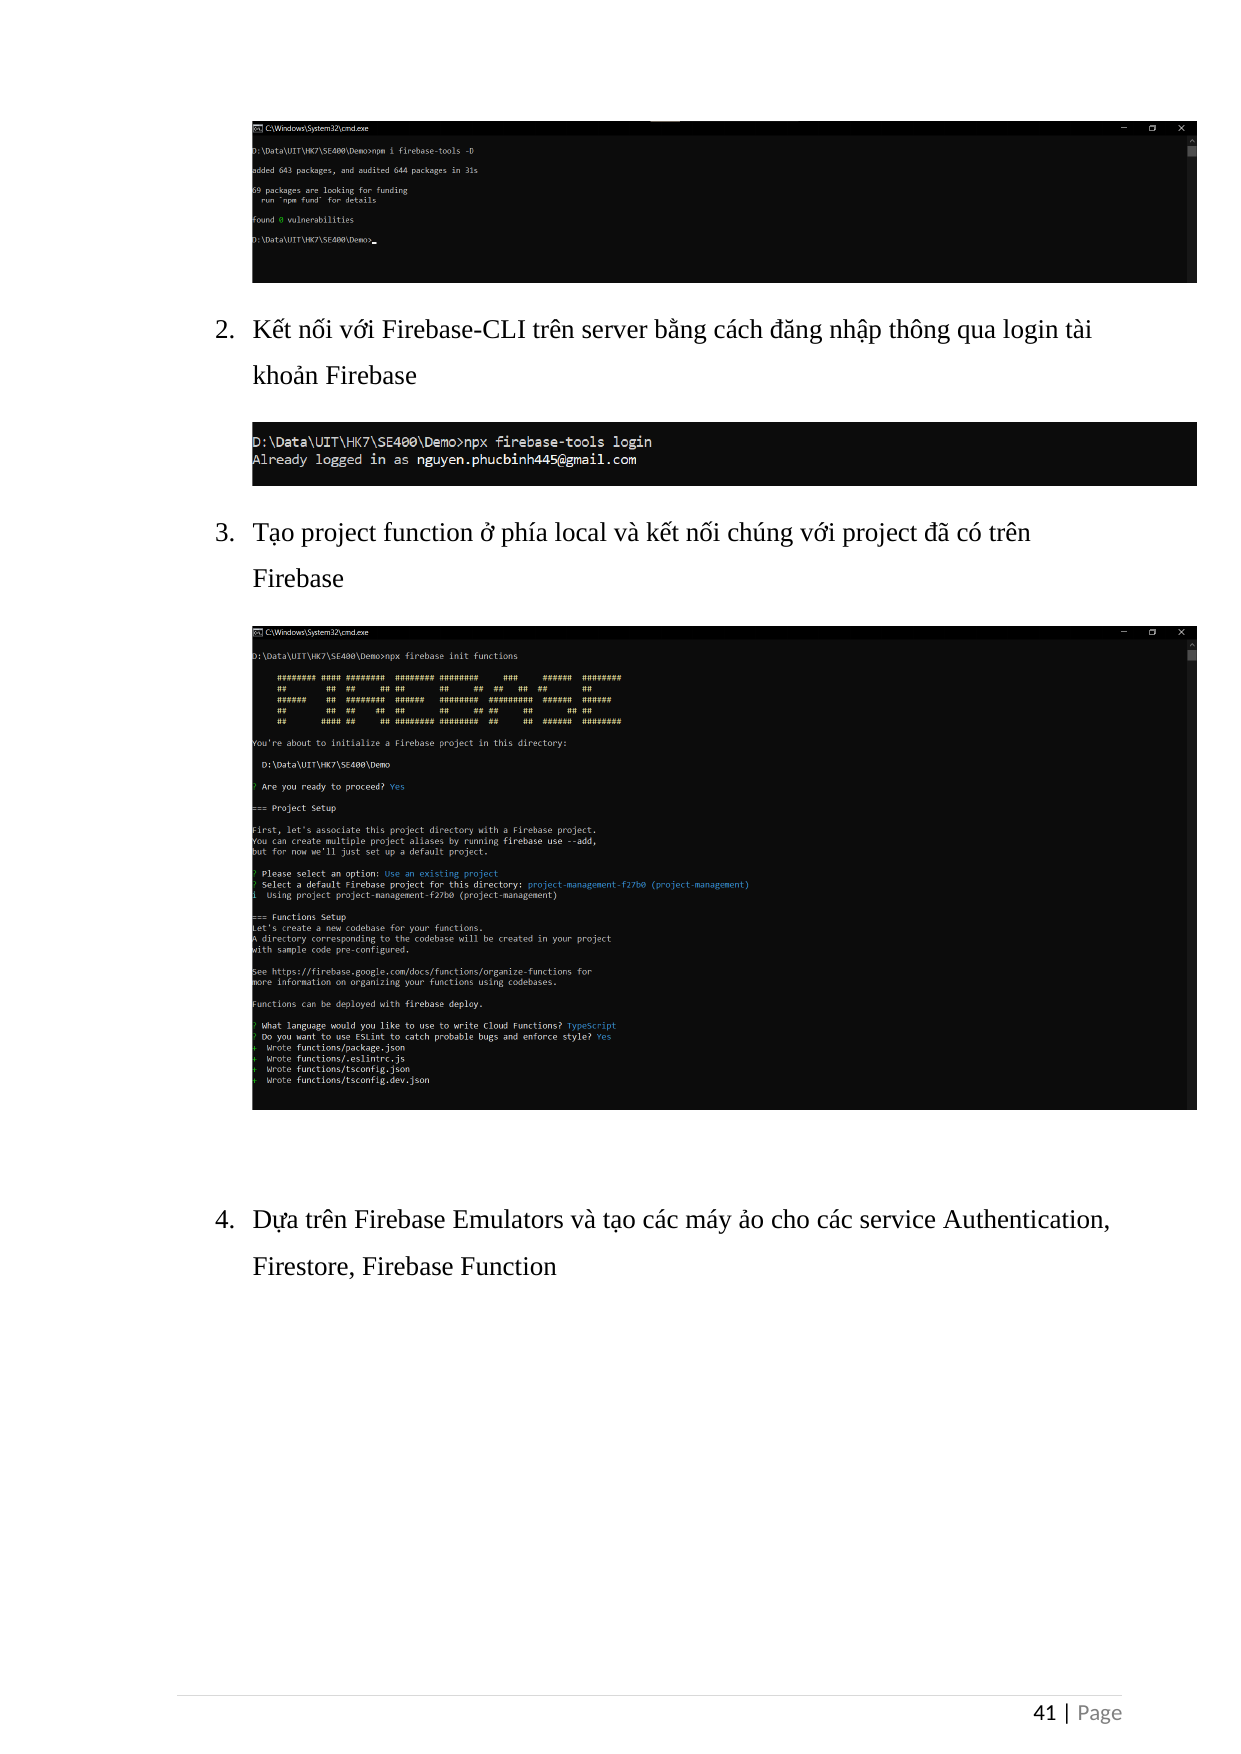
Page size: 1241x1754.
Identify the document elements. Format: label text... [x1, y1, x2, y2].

list Dựa trên Firebase Emulators và tạo các máy ảo cho các service Authentication, Firestore, Firebase Function [215, 1203, 1122, 1281]
list Tạo project function ở phía local và kết nối chúng với project đã có trên Firebase [215, 516, 1122, 594]
picture [252, 422, 1197, 486]
picture [252, 121, 1197, 283]
list Kết nối với Firebase-CLI trên server bằng cách đăng nhập thông qua login tài khoản Firebase [215, 313, 1122, 391]
picture [252, 626, 1197, 1110]
